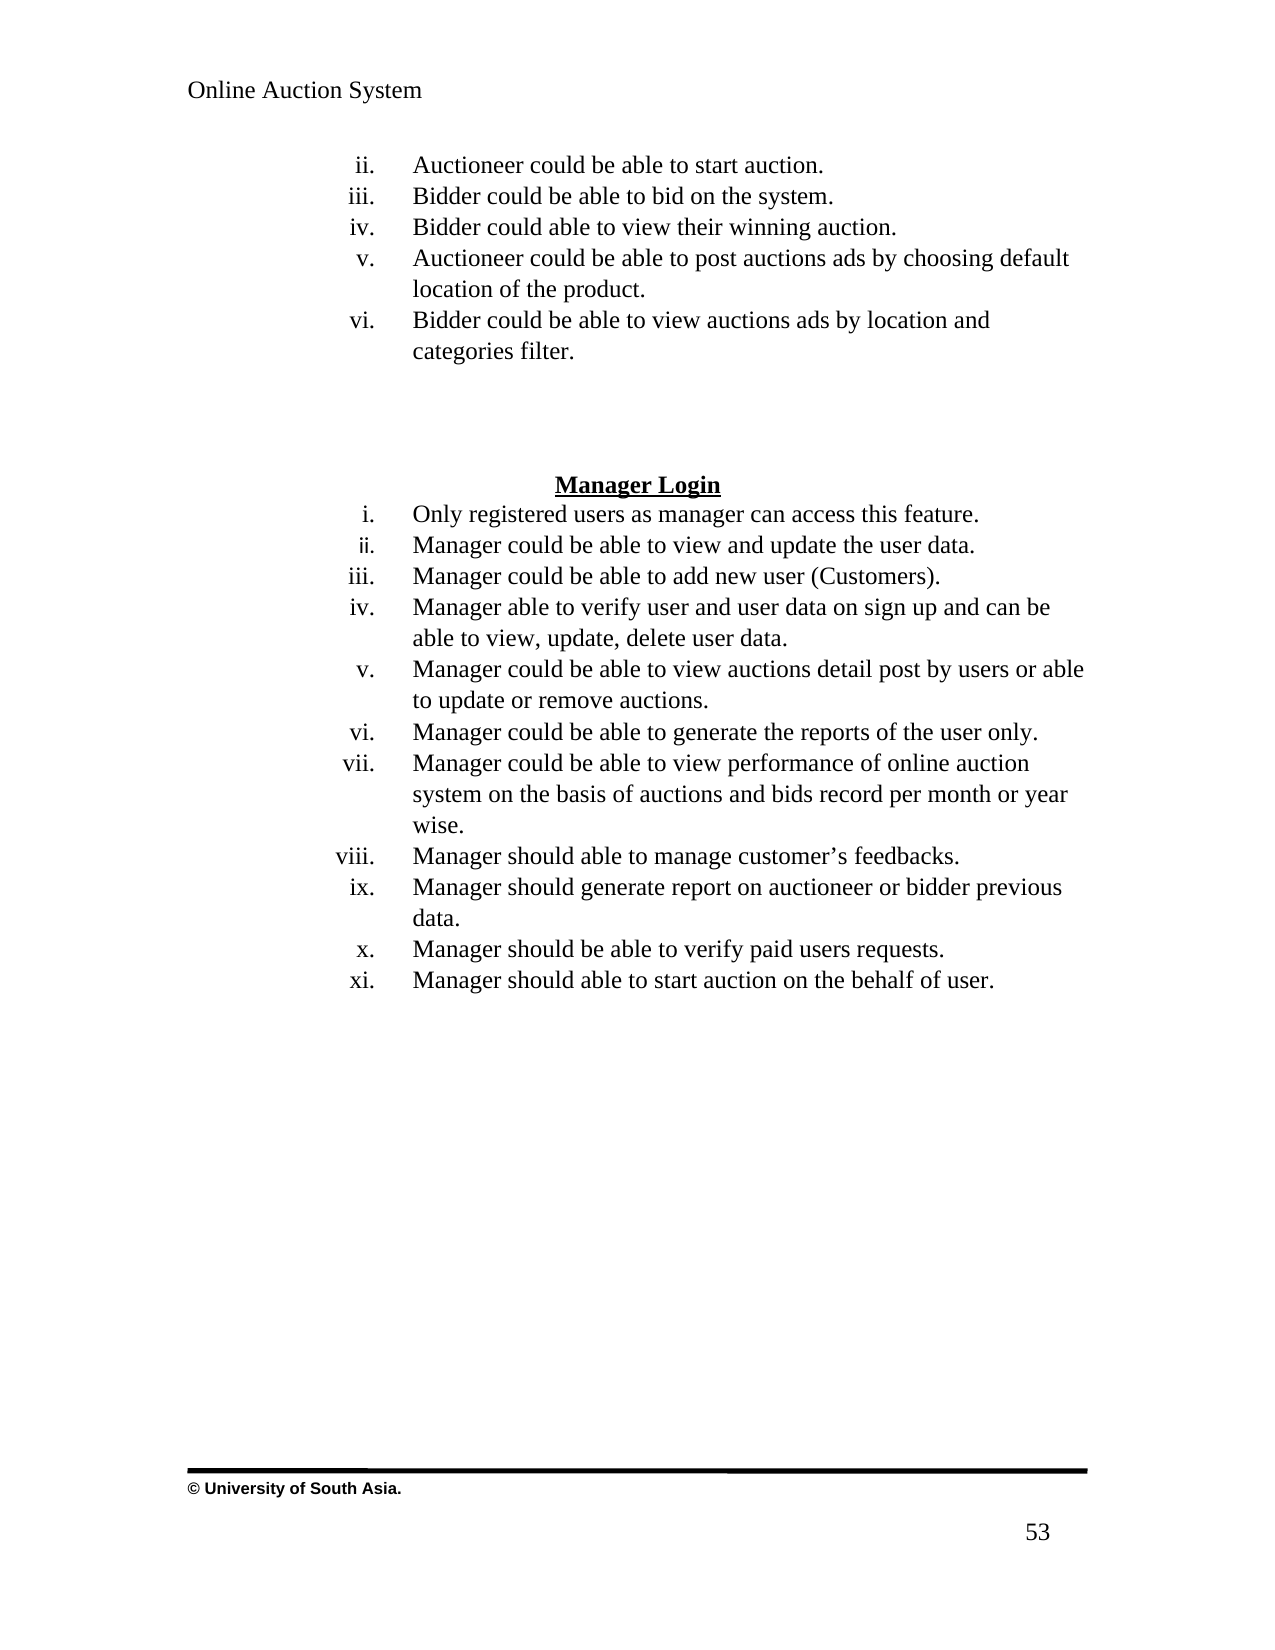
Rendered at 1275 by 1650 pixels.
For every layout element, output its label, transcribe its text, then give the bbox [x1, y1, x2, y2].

list Manager should able to manage customer’s feedbacks. [375, 841, 1087, 869]
text Manager Login [187, 470, 1087, 499]
list Manager able to verify user and user data on sign up and can be able to view, update, delete user data. [375, 592, 1087, 652]
list Manager could be able to view performance of online auction system on the basis of auctions and bids record per month or year wise. [375, 748, 1087, 838]
list Manager should able to start auction on the behalf of user. [375, 965, 1087, 994]
list Bidder could be able to bid on the system. [375, 181, 1087, 210]
list Auctioneer could be able to start auction. [375, 150, 1087, 179]
list Manager could be able to add new user (Customers). [375, 561, 1087, 590]
list Bidder could be able to view auctions ads by location and categories filter. [375, 305, 1087, 365]
list Manager should be able to verify paid users requests. [375, 934, 1087, 963]
list Manager could be able to view auctions detail post by users or able to update or remove auctions. [375, 654, 1087, 714]
list Manager should generate report on auctioneer or bidder previous data. [375, 872, 1087, 932]
list Only registered users as manager can access this feature. [375, 499, 1087, 528]
list Bidder could able to view their winning auction. [375, 212, 1087, 241]
list Manager could be able to generate the reports of the user only. [375, 717, 1087, 745]
list Manager could be able to view and update the user data. [375, 530, 1087, 559]
list Auctioneer could be able to post auctions ads by choosing default location of the product. [375, 243, 1087, 303]
